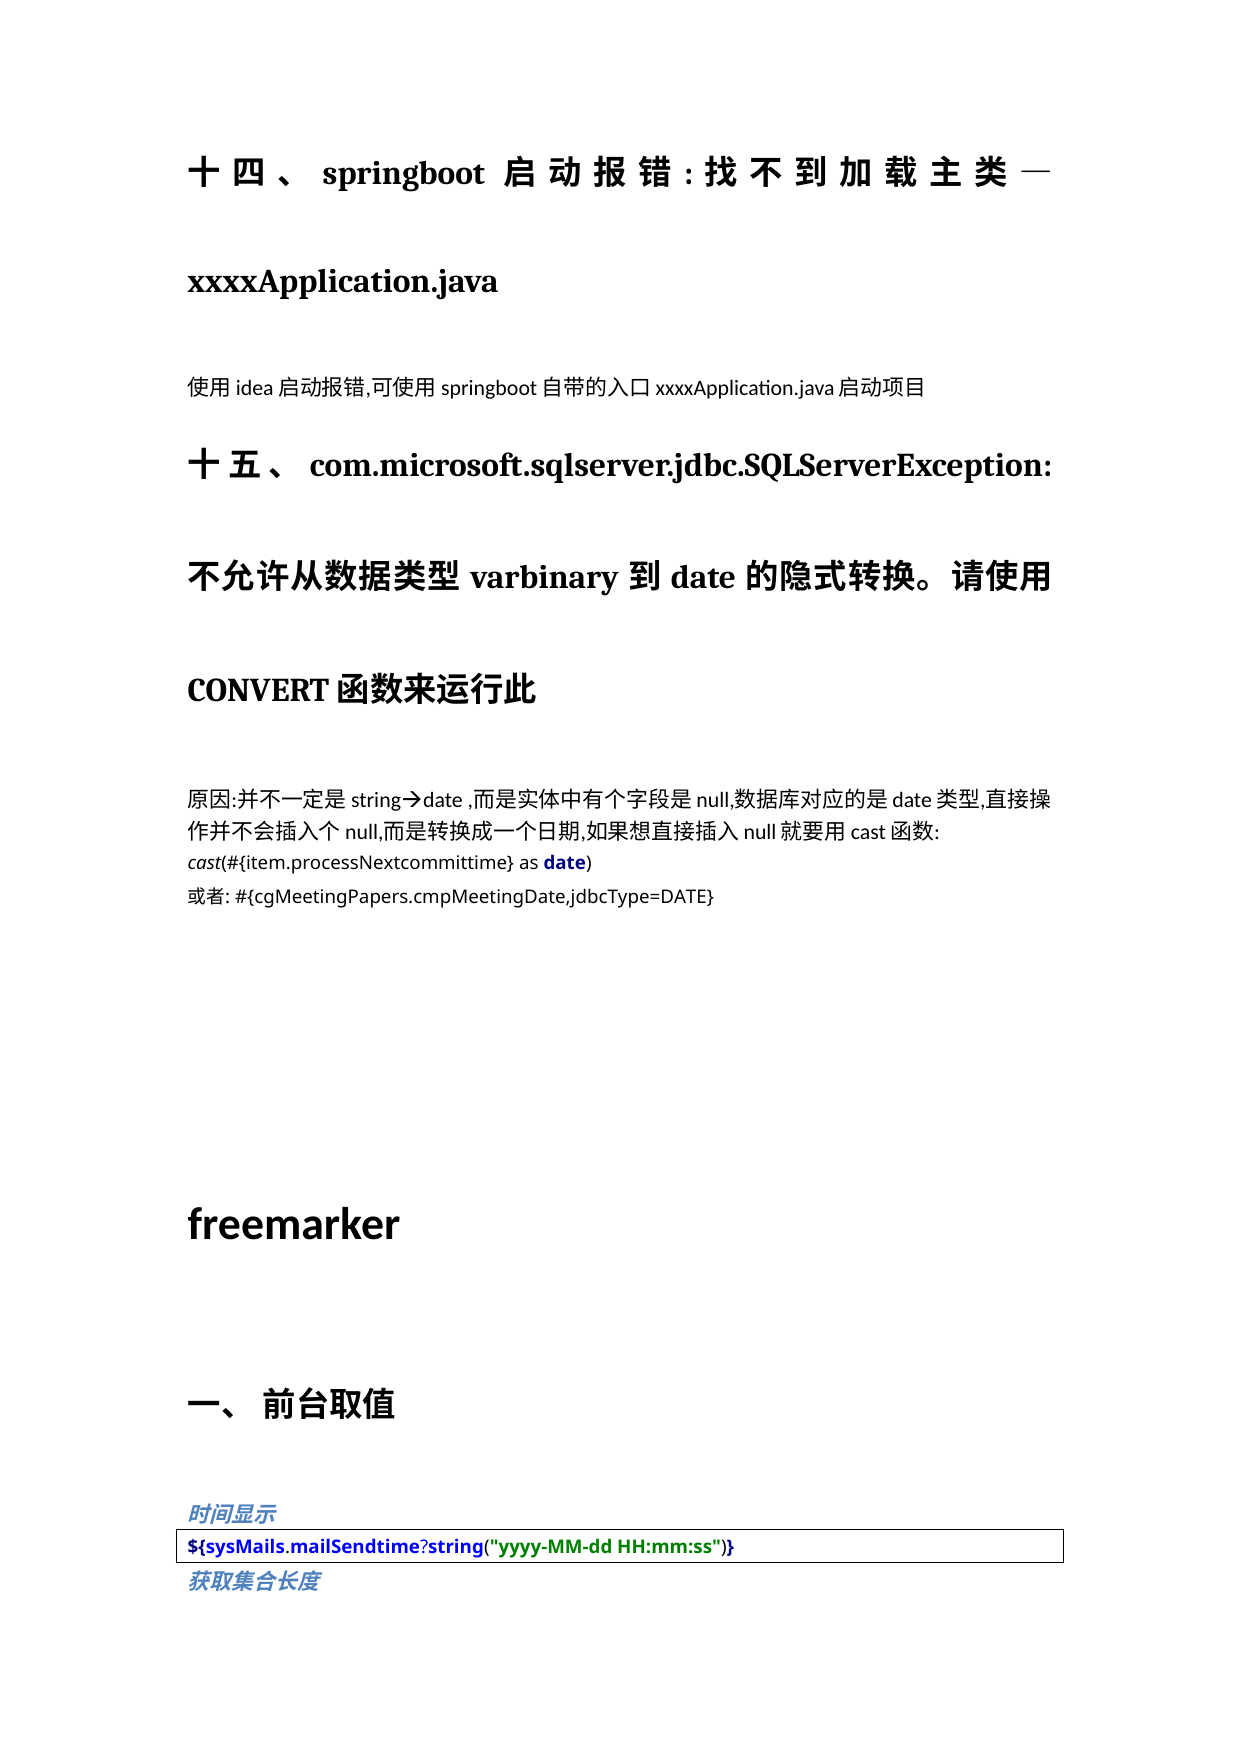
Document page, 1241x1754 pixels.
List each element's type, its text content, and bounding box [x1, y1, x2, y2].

subtitle 前台取值 [187, 1369, 1053, 1434]
text 时间显示 [187, 1496, 1053, 1529]
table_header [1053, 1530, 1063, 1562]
text 原因:并不一定是stringdate ,而是实体中有个字段是null,数据库对应的是date类型,直接操作并不会插入个null,而是转换成一个日期,如果想直接插入null就要用cast函数: [187, 781, 1053, 846]
text cast(#{item.processNextcommittime} as date) [187, 846, 1053, 879]
subtitle freemarker [187, 1191, 1053, 1256]
text 获取集合长度 [187, 1563, 1053, 1596]
text 或者: #{cgMeetingPapers.cmpMeetingDate,jdbcType=DATE} [187, 879, 1053, 911]
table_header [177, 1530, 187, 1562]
subtitle 十四、springboot启动报错:找不到加载主类—xxxxApplication.java [187, 137, 1053, 314]
text 使用idea启动报错,可使用springboot自带的入口xxxxApplication.java启动项目 [187, 369, 1053, 402]
subtitle 十五、com.microsoft.sqlserver.jdbc.SQLServerException: 不允许从数据类型 varbinary 到 date 的隐式转换。请使用 CONVERT 函数来运行此 [187, 429, 1053, 719]
